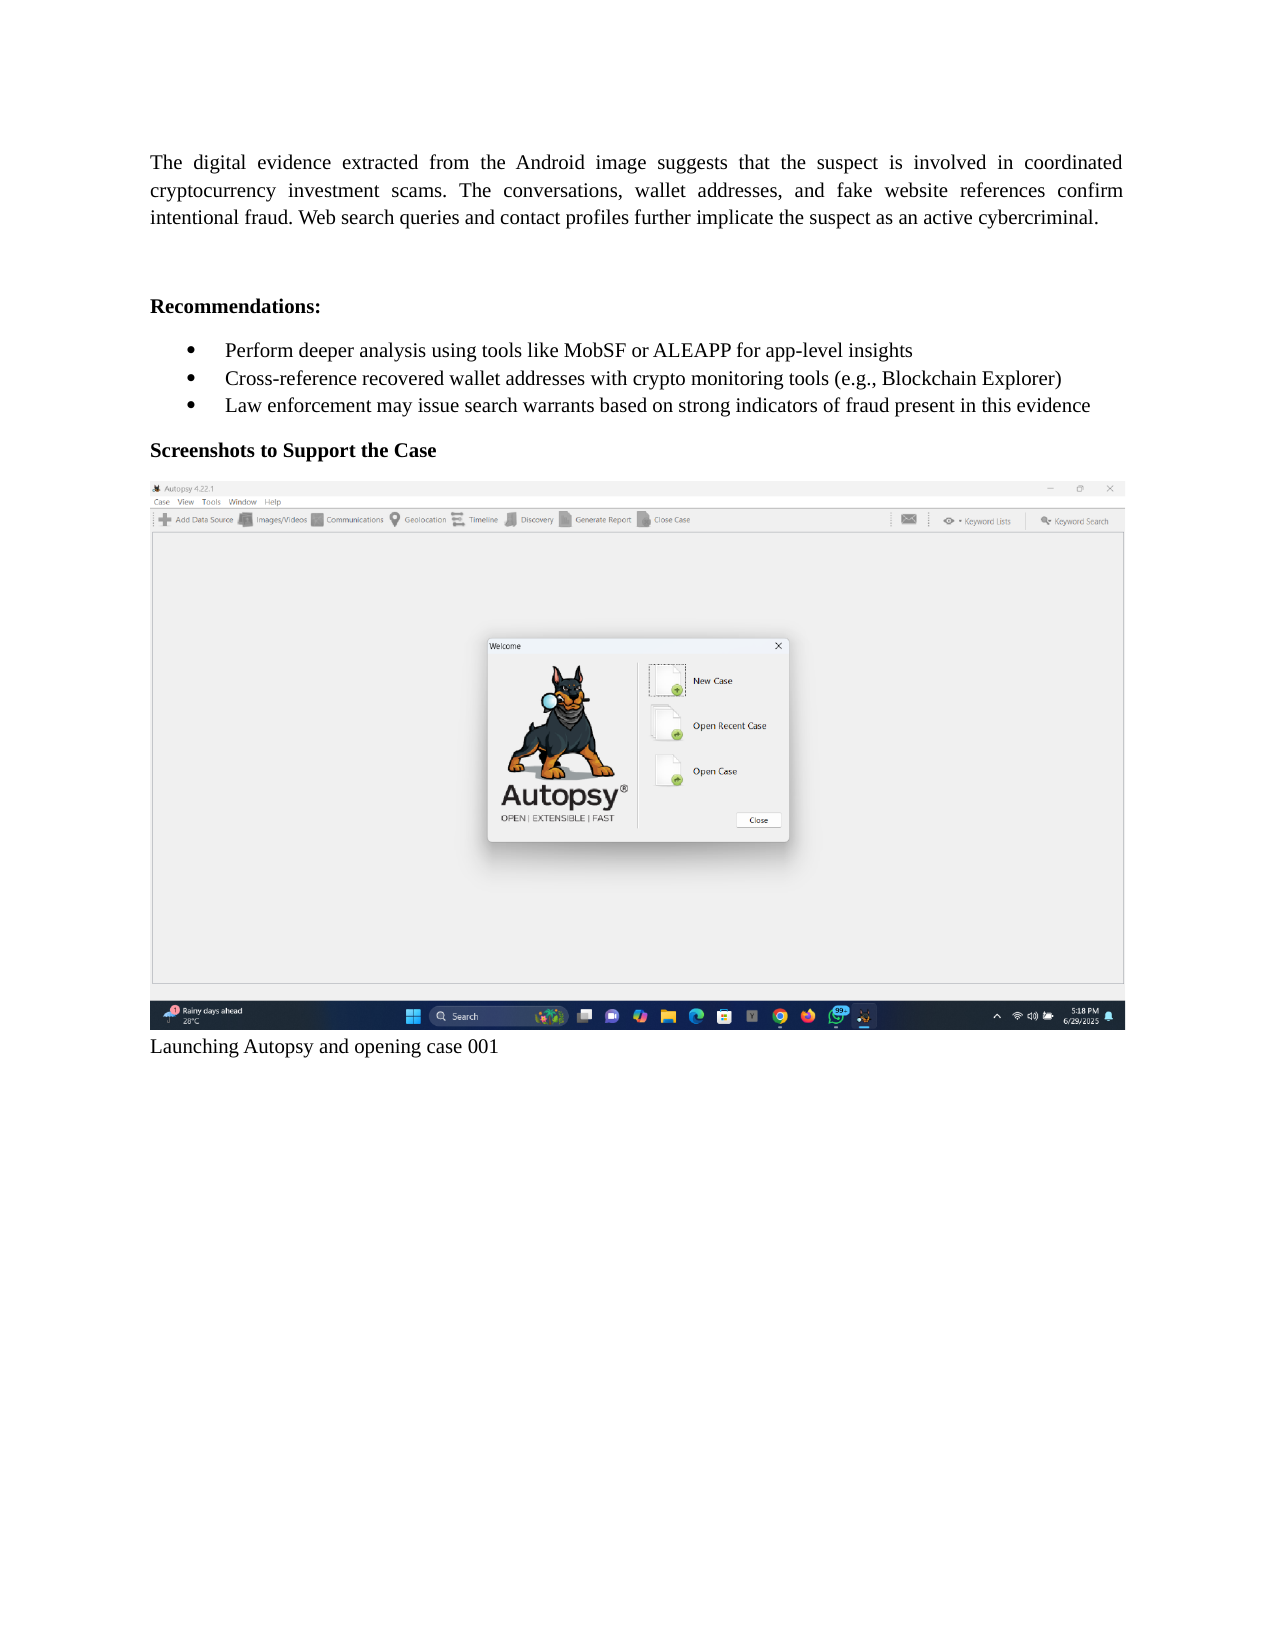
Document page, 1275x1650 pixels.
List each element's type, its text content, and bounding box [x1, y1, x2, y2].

picture [150, 481, 1125, 1030]
list Cross-reference recovered wallet addresses with crypto monitoring tools (e.g., Blockchain Explorer) [187, 366, 1125, 390]
text Screenshots to Support the Case [150, 437, 1125, 462]
list Law enforcement may issue search warrants based on strong indicators of fraud present in this evidence [187, 393, 1125, 417]
text Recommendations: [150, 294, 1125, 318]
list Perform deeper analysis using tools like MobSF or ALEAPP for app-level insights [187, 338, 1125, 362]
text The digital evidence extracted from the Android image suggests that the suspect is involved in coordinated cryptocurrency investment scams. The conversations, wallet addresses, and fake website references confirm intentional fraud. Web search queries and contact profiles further implicate the suspect as an active cybercriminal. [150, 150, 1125, 229]
text Launching Autopsy and opening case 001 [150, 1030, 1125, 1058]
